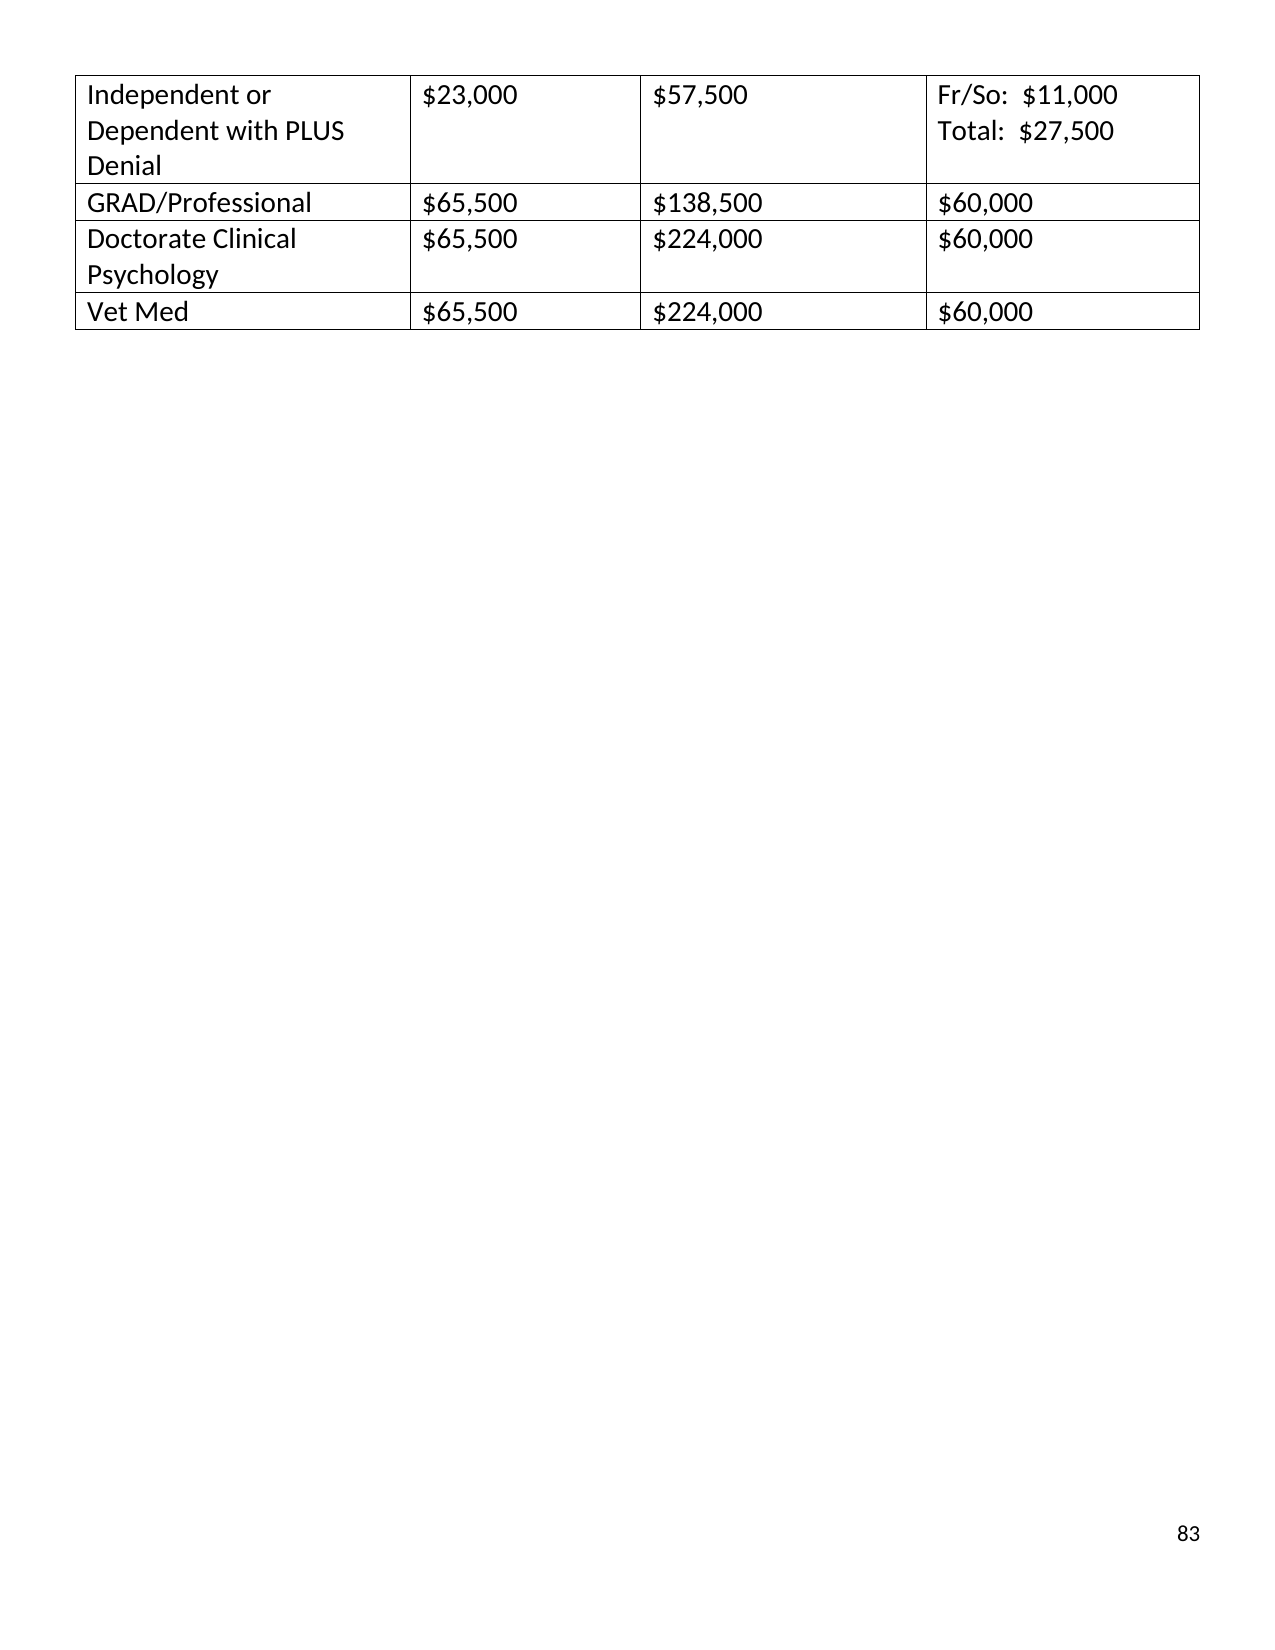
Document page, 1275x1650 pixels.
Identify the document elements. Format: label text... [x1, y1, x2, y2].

table_cell $60,000 [927, 184, 1199, 219]
table_cell $65,500 [411, 293, 640, 328]
table_cell Doctorate Clinical Psychology [76, 221, 410, 292]
table_cell $57,500 [641, 76, 926, 183]
table_cell Vet Med [76, 293, 410, 328]
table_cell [927, 76, 1199, 183]
table_cell $60,000 [927, 293, 1199, 328]
table_cell Independent or Dependent with PLUS Denial [76, 76, 410, 183]
table_cell $60,000 [927, 221, 1199, 292]
table_cell $23,000 [411, 76, 640, 183]
table_cell $224,000 [641, 293, 926, 328]
table_cell GRAD/Professional [76, 184, 410, 219]
table_cell $65,500 [411, 221, 640, 292]
table_cell $65,500 [411, 184, 640, 219]
table_cell $224,000 [641, 221, 926, 292]
table_cell $138,500 [641, 184, 926, 219]
